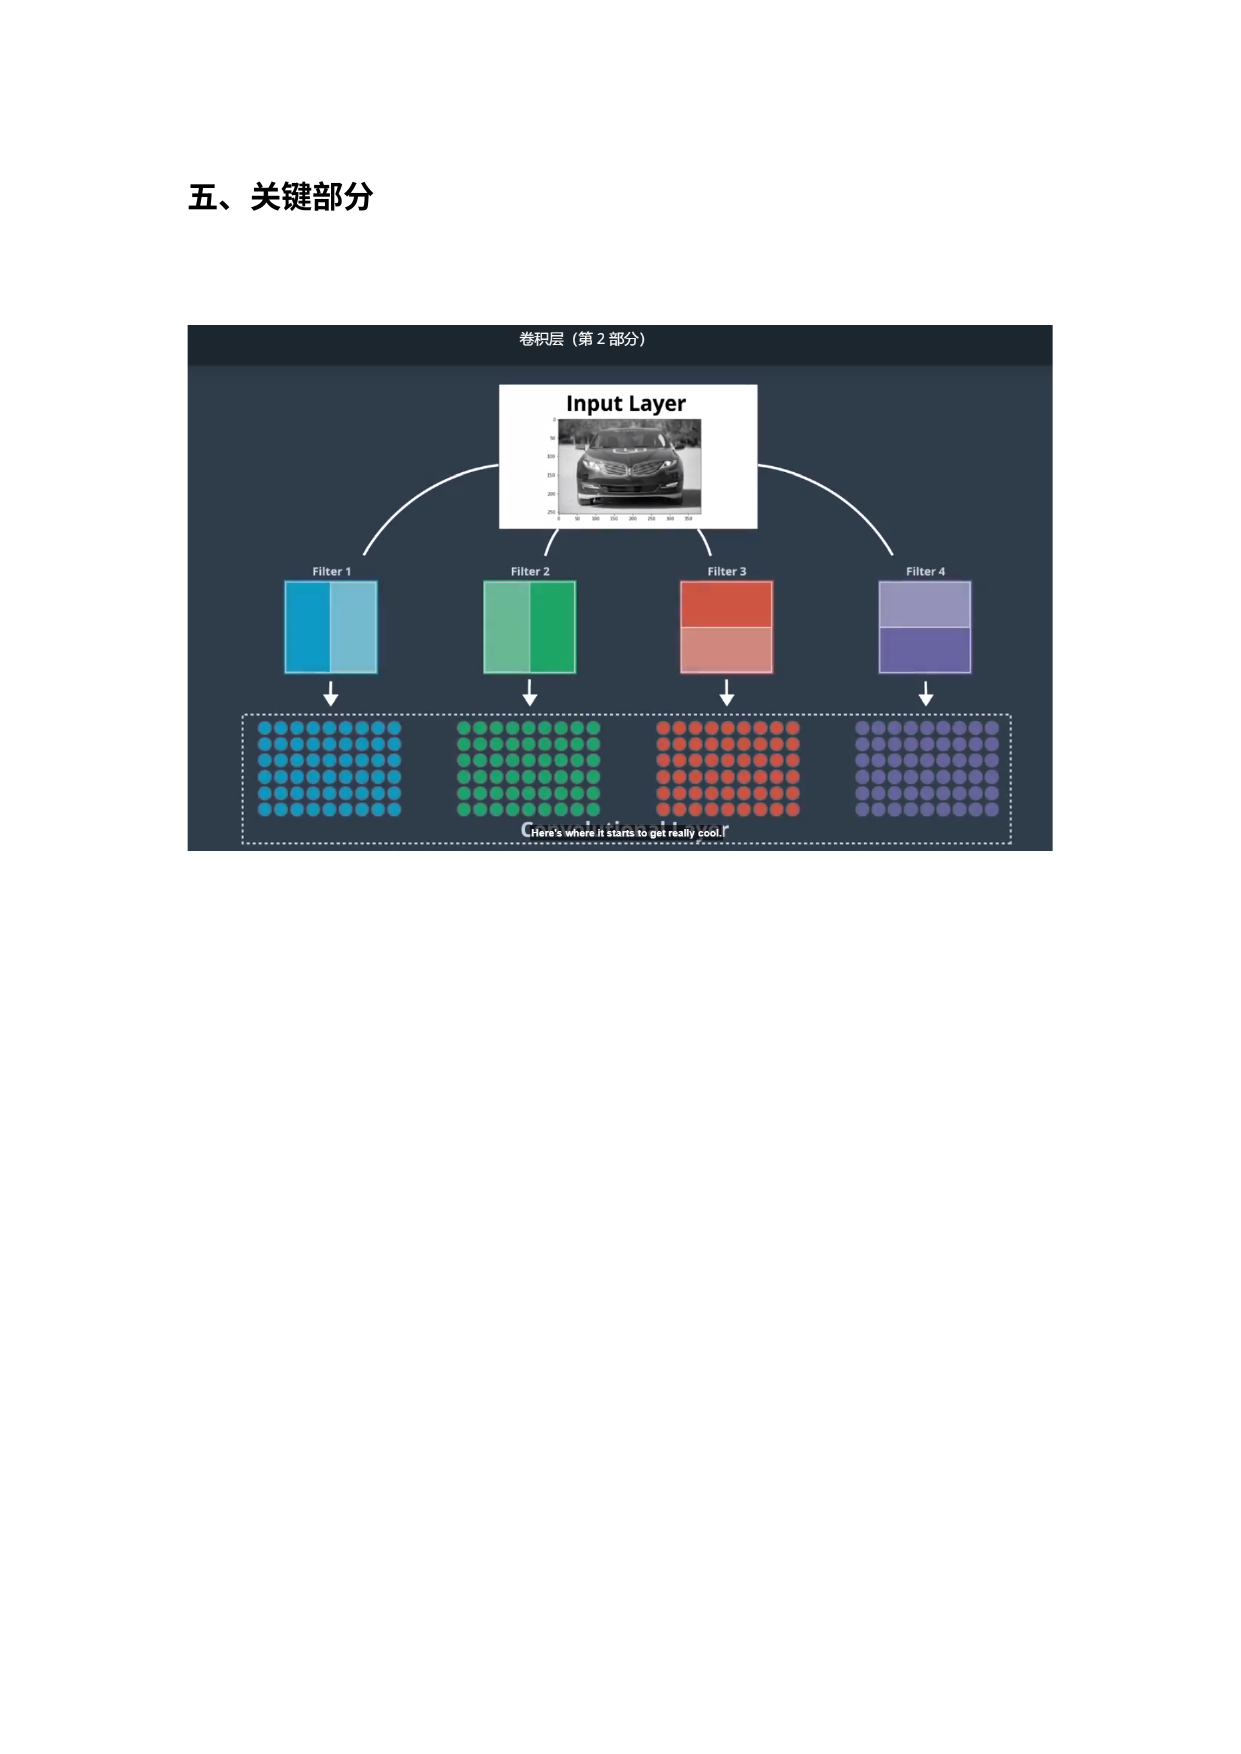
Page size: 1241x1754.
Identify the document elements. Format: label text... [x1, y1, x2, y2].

subtitle 五、关键部分 [187, 162, 1053, 227]
picture [187, 325, 1053, 851]
